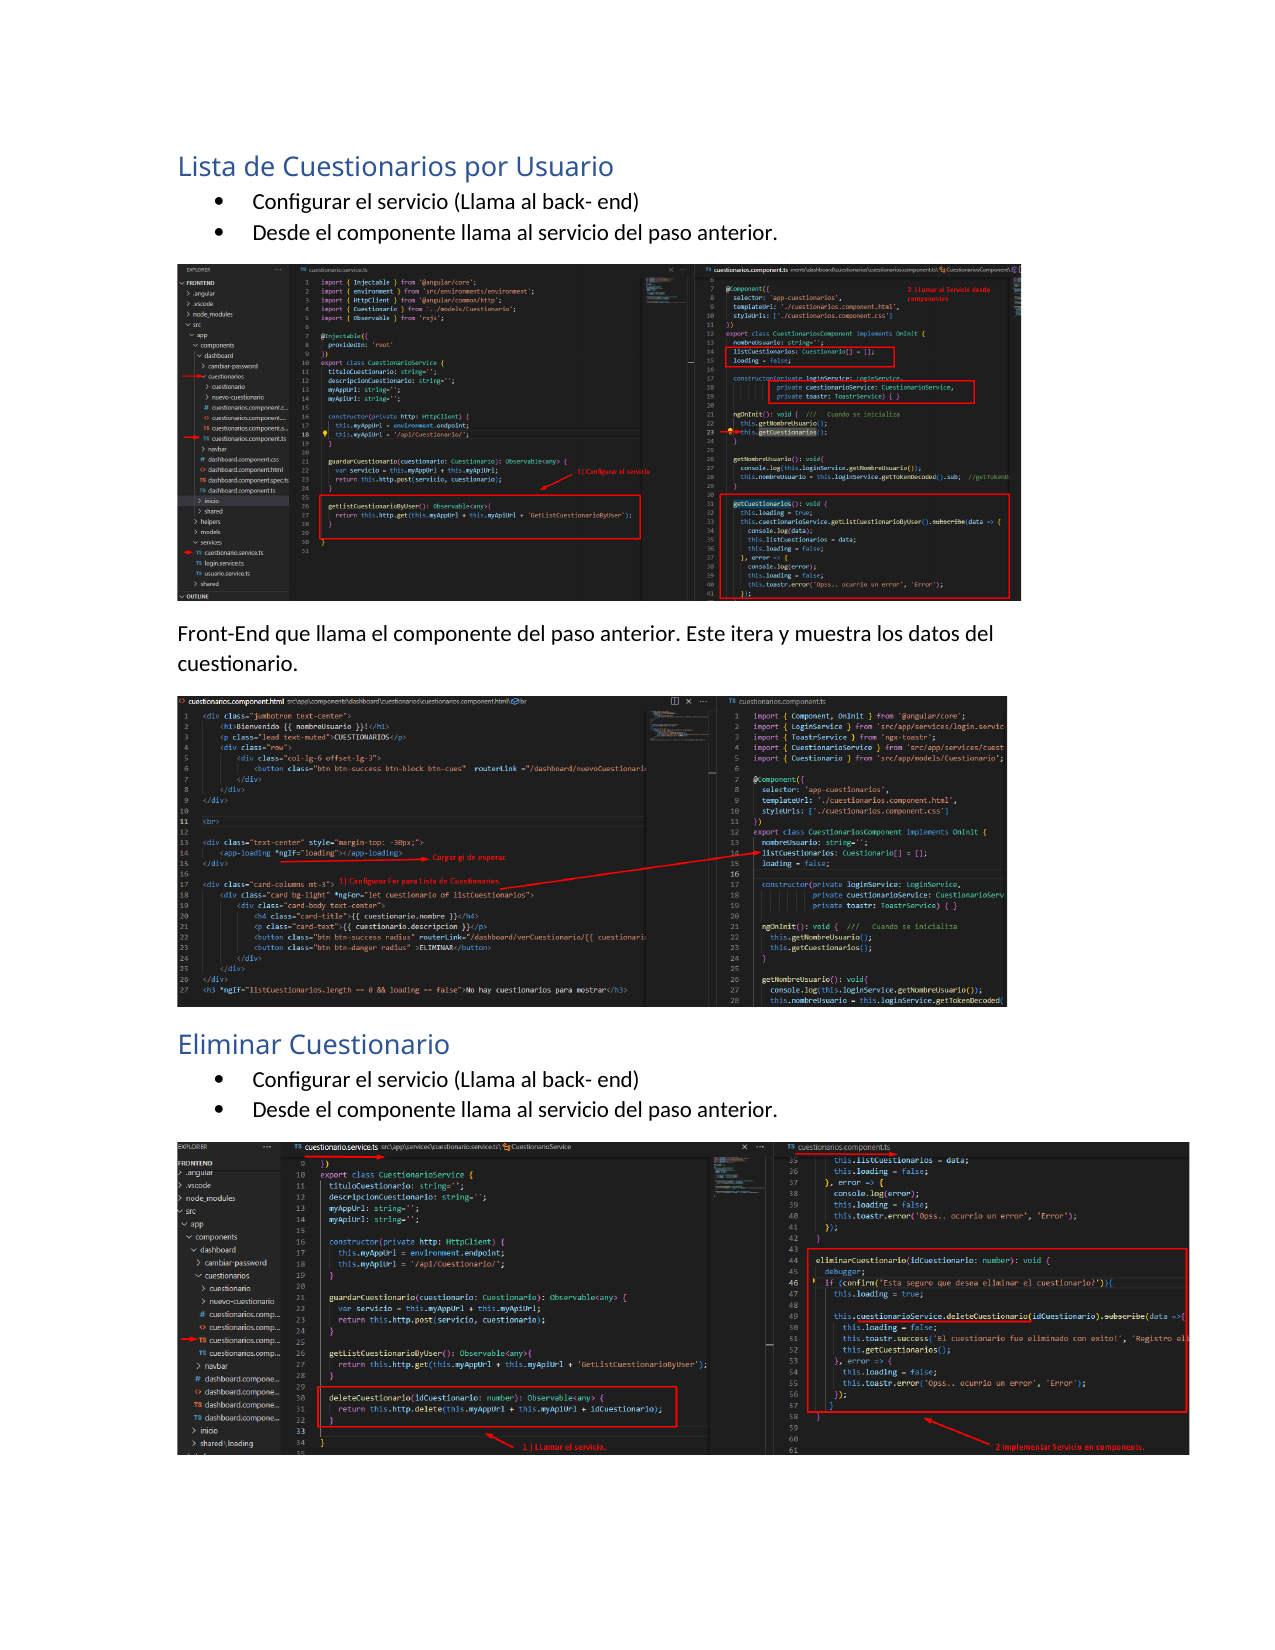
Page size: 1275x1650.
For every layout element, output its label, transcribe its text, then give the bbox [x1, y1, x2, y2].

picture [177, 1142, 1190, 1455]
text Front-End que llama el componente del paso anterior. Este itera y muestra los datos del cuestionario. [177, 619, 1098, 677]
list Configurar el servicio (Llama al back- end) [215, 1065, 1098, 1093]
list Desde el componente llama al servicio del paso anterior. [215, 218, 1098, 246]
list Desde el componente llama al servicio del paso anterior. [215, 1095, 1098, 1123]
picture [177, 264, 1022, 601]
subtitle Eliminar Cuestionario [177, 1025, 1098, 1062]
subtitle Lista de Cuestionarios por Usuario [177, 148, 1098, 184]
list Configurar el servicio (Llama al back- end) [215, 187, 1098, 215]
picture [177, 696, 1008, 1007]
